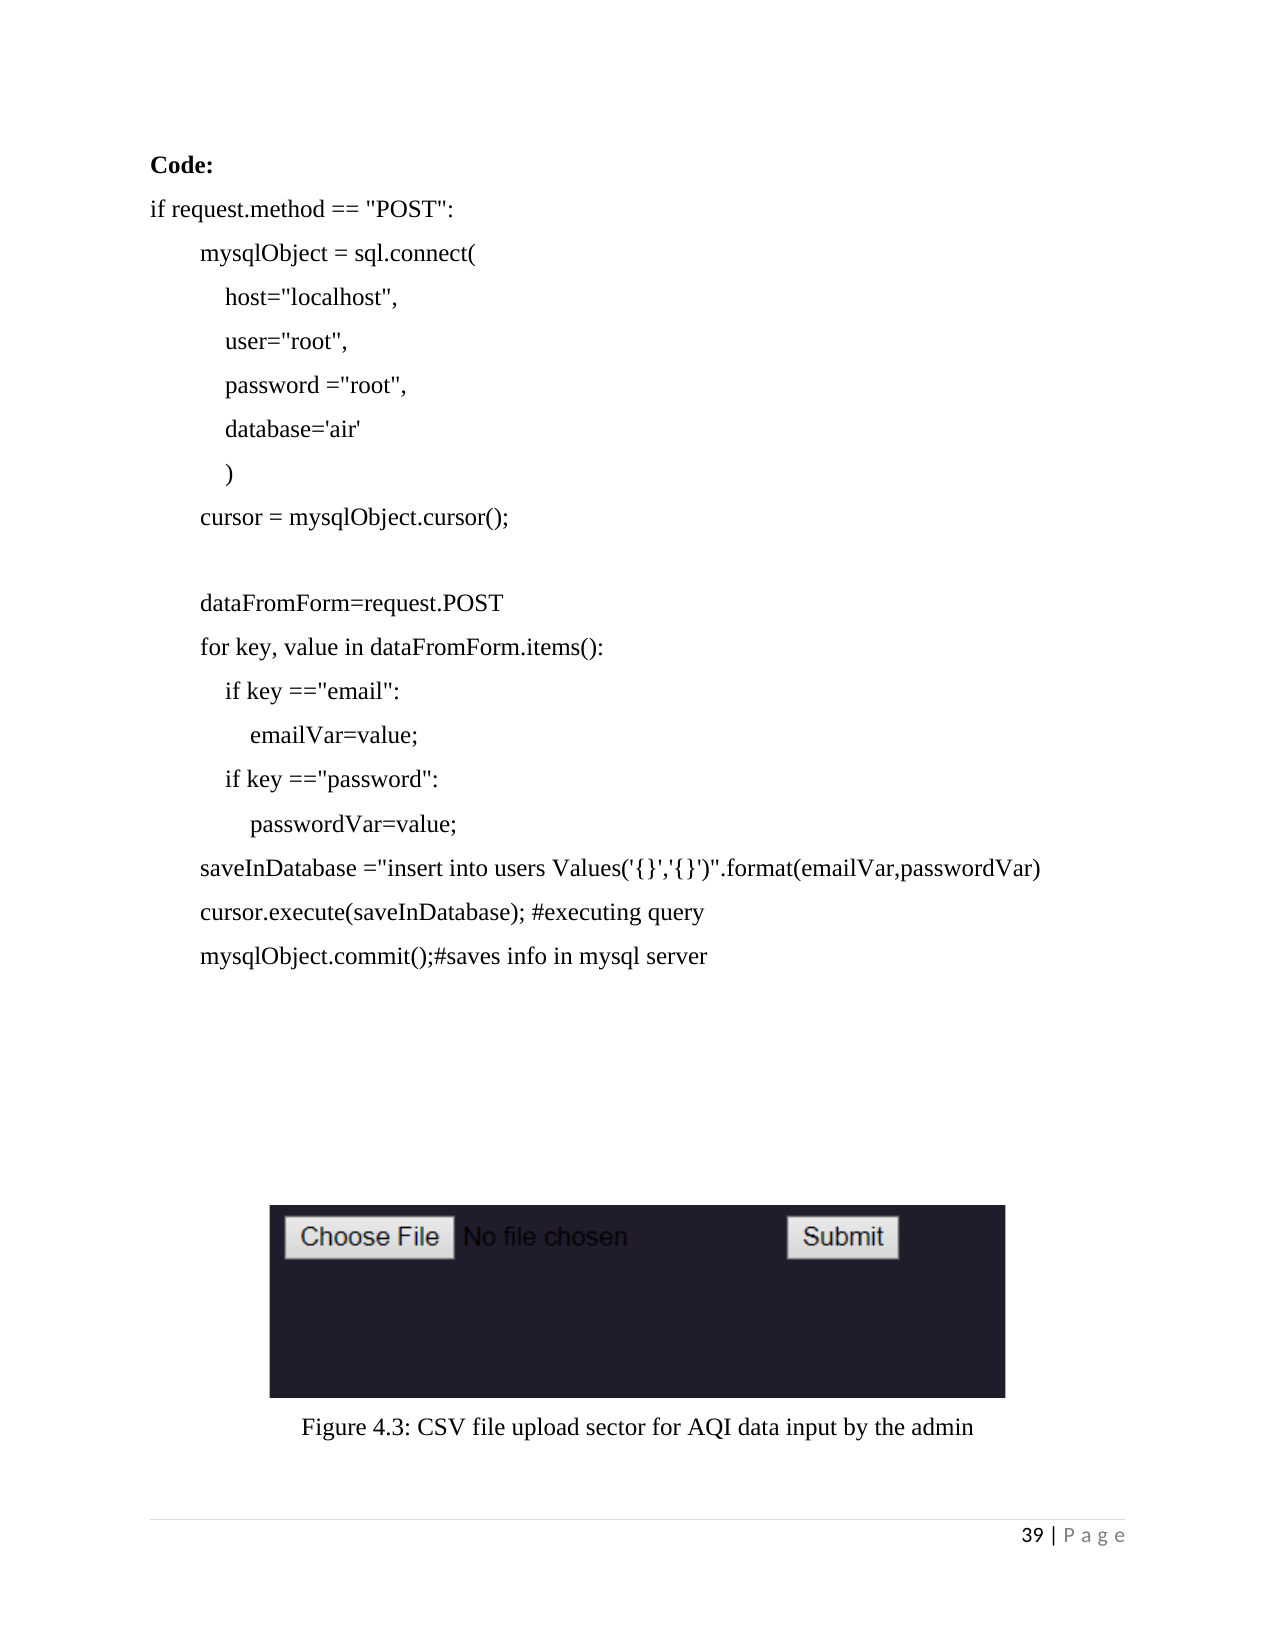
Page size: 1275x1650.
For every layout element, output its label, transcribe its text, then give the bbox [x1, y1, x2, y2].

text dataFromForm=request.POST [150, 588, 1125, 617]
text password ="root", [150, 370, 1125, 399]
text Figure 4.3: CSV file upload sector for AQI data input by the admin [150, 1412, 1125, 1441]
text cursor = mysqlObject.cursor(); [150, 502, 1125, 531]
picture [269, 1205, 1006, 1398]
text database='air' [150, 414, 1125, 443]
text for key, value in dataFromForm.items(): [150, 632, 1125, 661]
text mysqlObject = sql.connect( [150, 238, 1125, 267]
text mysqlObject.commit();#saves info in mysql server [150, 941, 1125, 969]
text emailVar=value; [150, 721, 1125, 749]
text passwordVar=value; [150, 809, 1125, 837]
text if key =="password": [150, 764, 1125, 793]
text if request.method == "POST": [150, 194, 1125, 223]
text user="root", [150, 326, 1125, 355]
text if key =="email": [150, 676, 1125, 705]
text saveInDatabase ="insert into users Values('{}','{}')".format(emailVar,passwordVar) [150, 853, 1125, 881]
text Code: [150, 150, 1125, 179]
text host="localhost", [150, 282, 1125, 311]
text cursor.execute(saveInDatabase); #executing query [150, 897, 1125, 926]
text ) [150, 458, 1125, 487]
